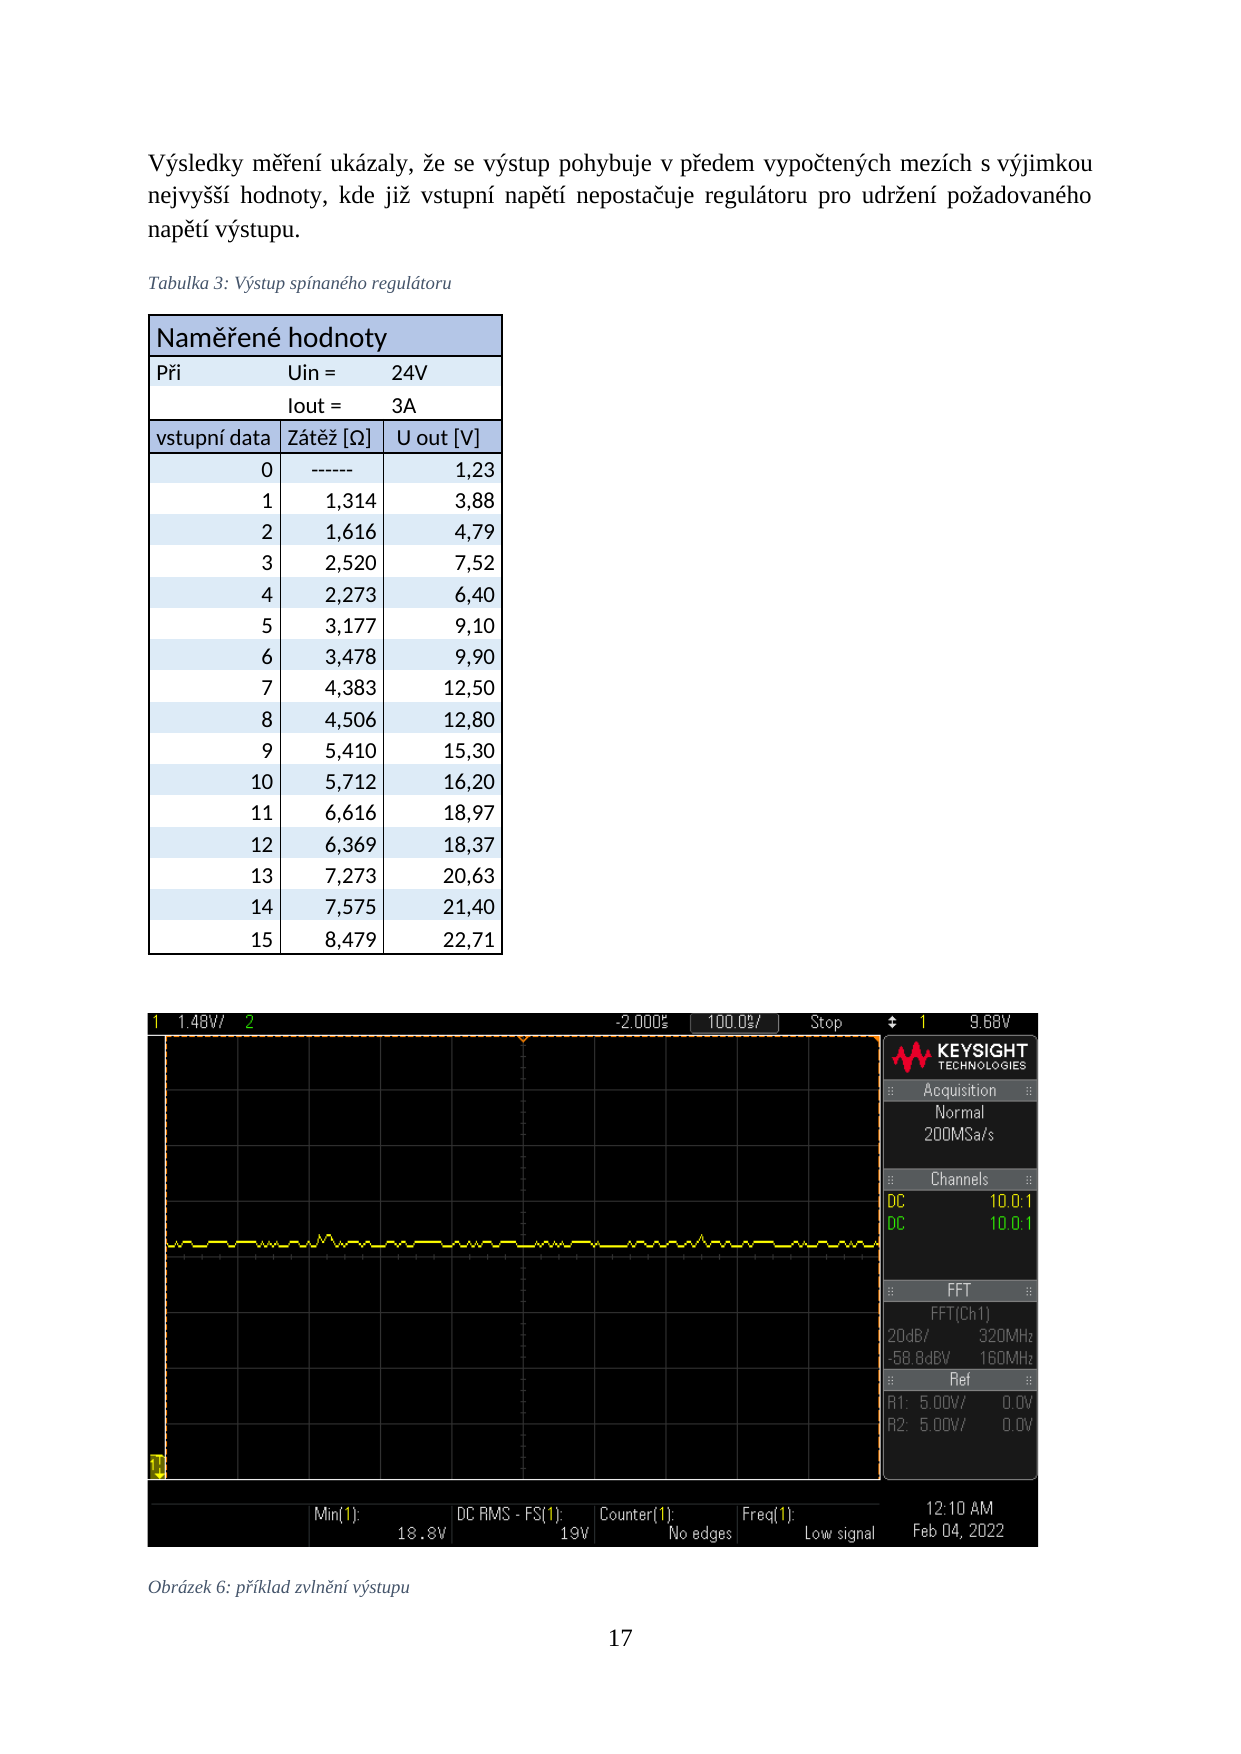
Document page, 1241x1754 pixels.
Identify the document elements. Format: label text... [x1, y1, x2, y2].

table_cell 9,10 [384, 608, 501, 639]
table_cell 1,314 [281, 483, 383, 514]
table_cell 7,52 [384, 545, 501, 577]
table_cell [150, 386, 280, 419]
table_cell 2,273 [281, 577, 383, 608]
table_cell 16,20 [384, 764, 501, 795]
table_cell 24V [384, 357, 501, 386]
table_cell 12,50 [384, 670, 501, 702]
table_cell 11 [150, 795, 280, 827]
text Obrázek 6: příklad zvlnění výstupu [148, 1576, 1093, 1598]
table_cell 6,369 [281, 827, 383, 858]
table_cell 2,520 [281, 545, 383, 577]
table_cell 3,478 [281, 639, 383, 670]
table_cell 7,575 [281, 889, 383, 920]
table_cell 4,383 [281, 670, 383, 702]
table_cell 20,63 [384, 858, 501, 889]
table_cell 15 [150, 920, 280, 953]
table_cell 15,30 [384, 733, 501, 764]
table_cell 21,40 [384, 889, 501, 920]
table_cell 7 [150, 670, 280, 702]
text Tabulka 3: Výstup spínaného regulátoru [148, 272, 1093, 293]
table_cell vstupní data [150, 421, 280, 452]
table_cell 18,37 [384, 827, 501, 858]
table_cell 9 [150, 733, 280, 764]
table_cell 5,712 [281, 764, 383, 795]
table_cell 1,616 [281, 514, 383, 545]
table_cell 22,71 [384, 920, 501, 953]
table_cell 4 [150, 577, 280, 608]
table_cell 18,97 [384, 795, 501, 827]
table_cell 12,80 [384, 702, 501, 733]
table_cell 8,479 [281, 920, 383, 953]
table_cell 14 [150, 889, 280, 920]
table_cell 3,88 [384, 483, 501, 514]
table_cell 2 [150, 514, 280, 545]
table_cell Zátěž [Ω] [281, 421, 383, 452]
table_cell 5 [150, 608, 280, 639]
table_cell 1 [150, 483, 280, 514]
table_cell 0 [150, 454, 280, 483]
table_cell 13 [150, 858, 280, 889]
table_cell 6,40 [384, 577, 501, 608]
table_cell 4,506 [281, 702, 383, 733]
table_cell 5,410 [281, 733, 383, 764]
table_cell 6,616 [281, 795, 383, 827]
table_cell 6 [150, 639, 280, 670]
table_cell 3A [384, 386, 501, 419]
table_cell 4,79 [384, 514, 501, 545]
table_cell 1,23 [384, 454, 501, 483]
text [148, 148, 1093, 242]
table_cell 10 [150, 764, 280, 795]
table_cell Uin = [280, 357, 384, 386]
picture [147, 1013, 1039, 1547]
table_header Naměřené hodnoty [150, 316, 501, 355]
table_cell U out [V] [384, 421, 501, 452]
table_cell 3,177 [281, 608, 383, 639]
table_cell Iout = [280, 386, 384, 419]
table_cell 8 [150, 702, 280, 733]
table_cell 12 [150, 827, 280, 858]
table_cell 9,90 [384, 639, 501, 670]
table_cell 3 [150, 545, 280, 577]
table_cell 7,273 [281, 858, 383, 889]
table_cell ------ [281, 454, 383, 483]
table_cell Při [150, 357, 280, 386]
